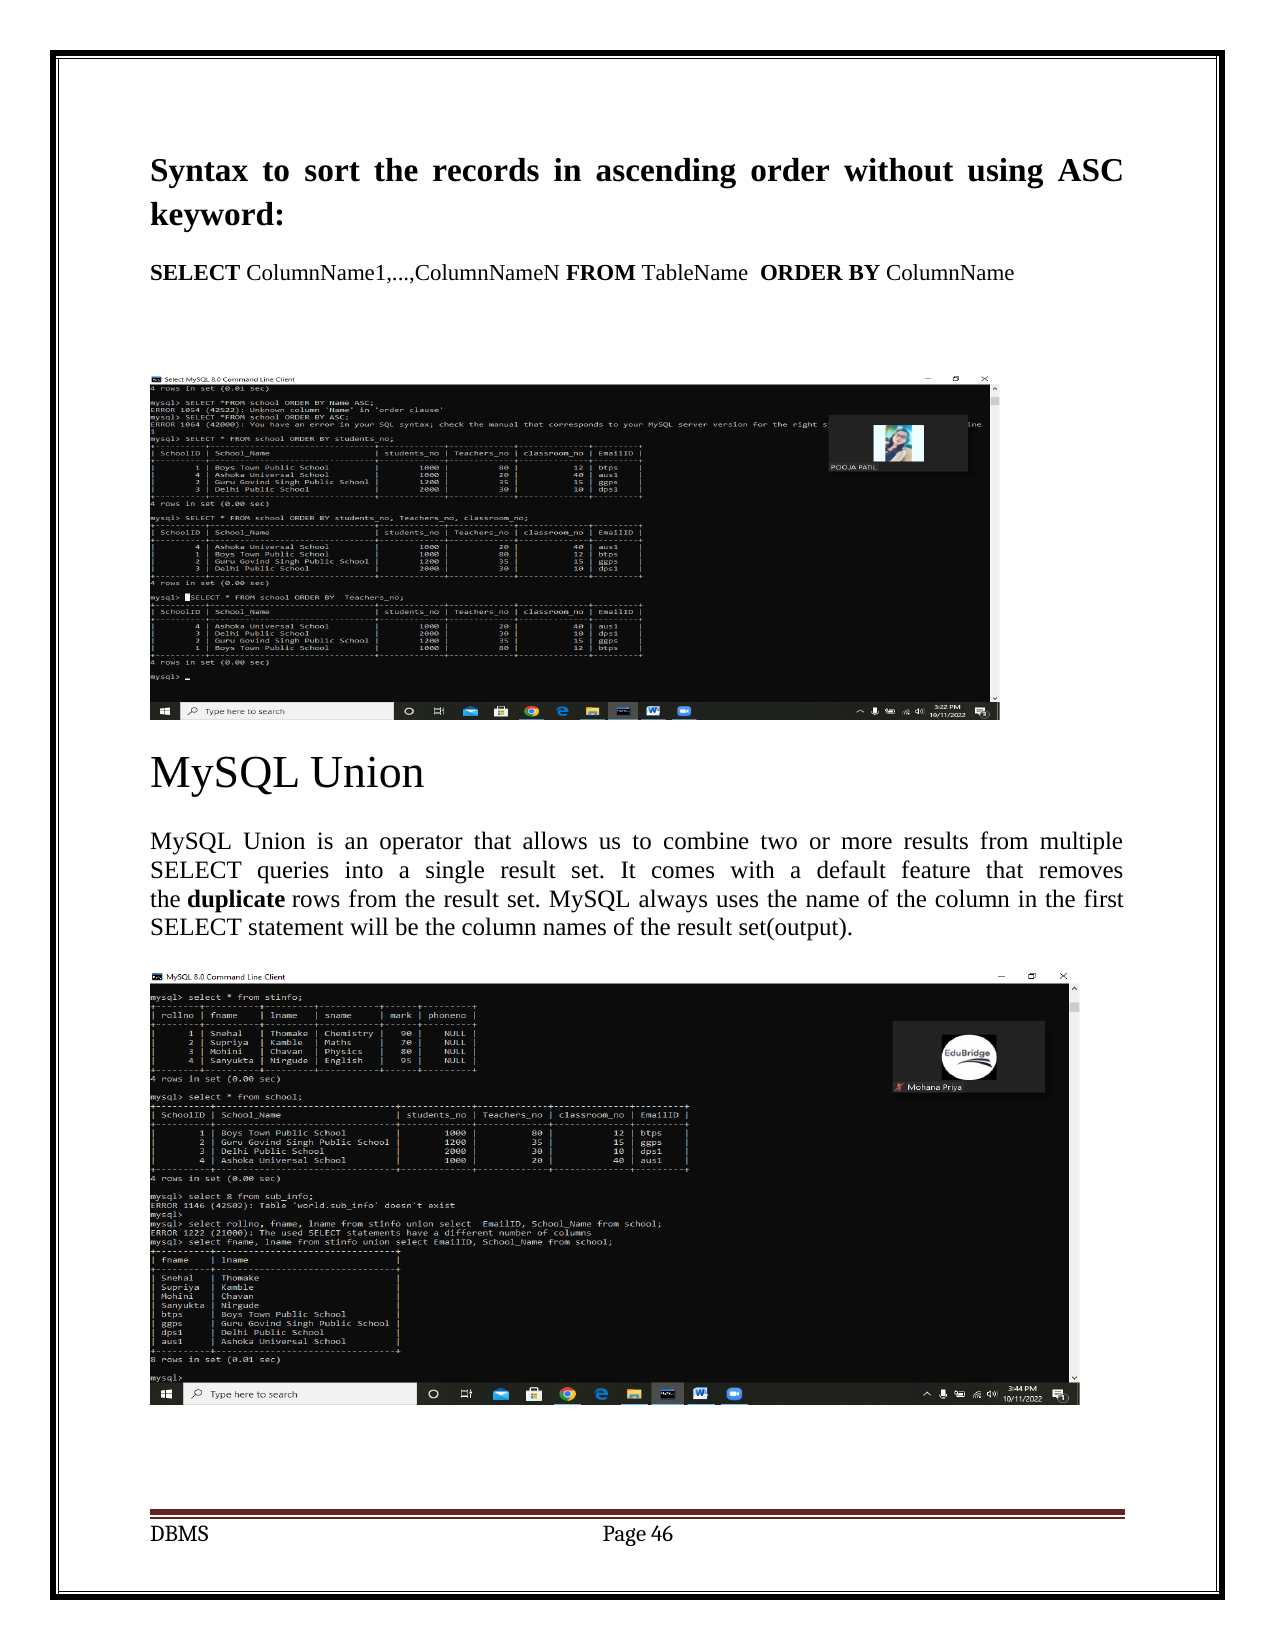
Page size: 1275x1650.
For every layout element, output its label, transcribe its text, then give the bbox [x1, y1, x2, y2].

subtitle MySQL Union [150, 744, 1125, 797]
picture [150, 375, 1000, 720]
picture [150, 970, 1080, 1405]
text Syntax to sort the records in ascending order without using ASC keyword: [150, 150, 1125, 232]
text SELECT ColumnName1,...,ColumnNameN FROM TableName ORDER BY ColumnName [150, 259, 1125, 285]
text MySQL Union is an operator that allows us to combine two or more results from multiple SELECT queries into a single result set. It comes with a default feature that removes the duplicate rows from the result set. MySQL always uses the name of the column in the first SELECT statement will be the column names of the result set(output). [150, 826, 1125, 941]
